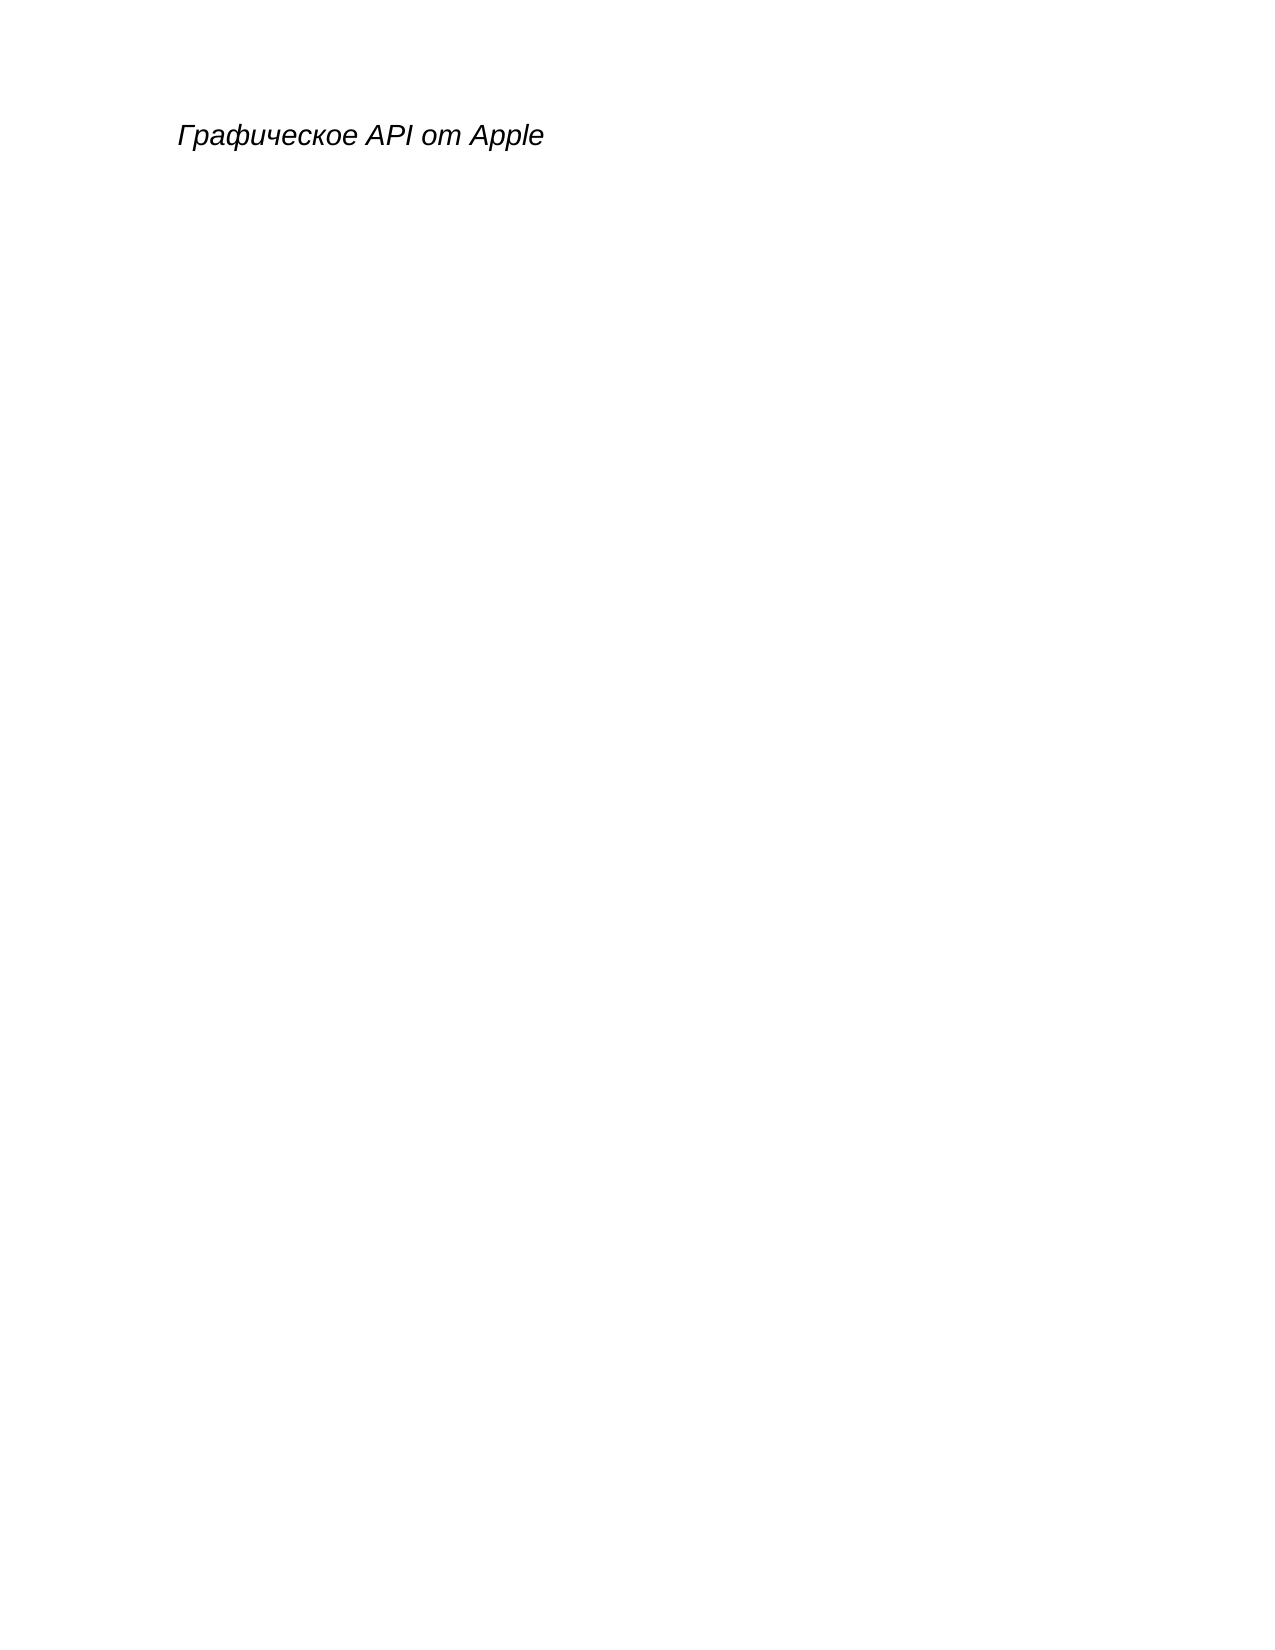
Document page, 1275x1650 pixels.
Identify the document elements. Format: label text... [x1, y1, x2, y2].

text Графическое API от Apple [177, 118, 1186, 152]
